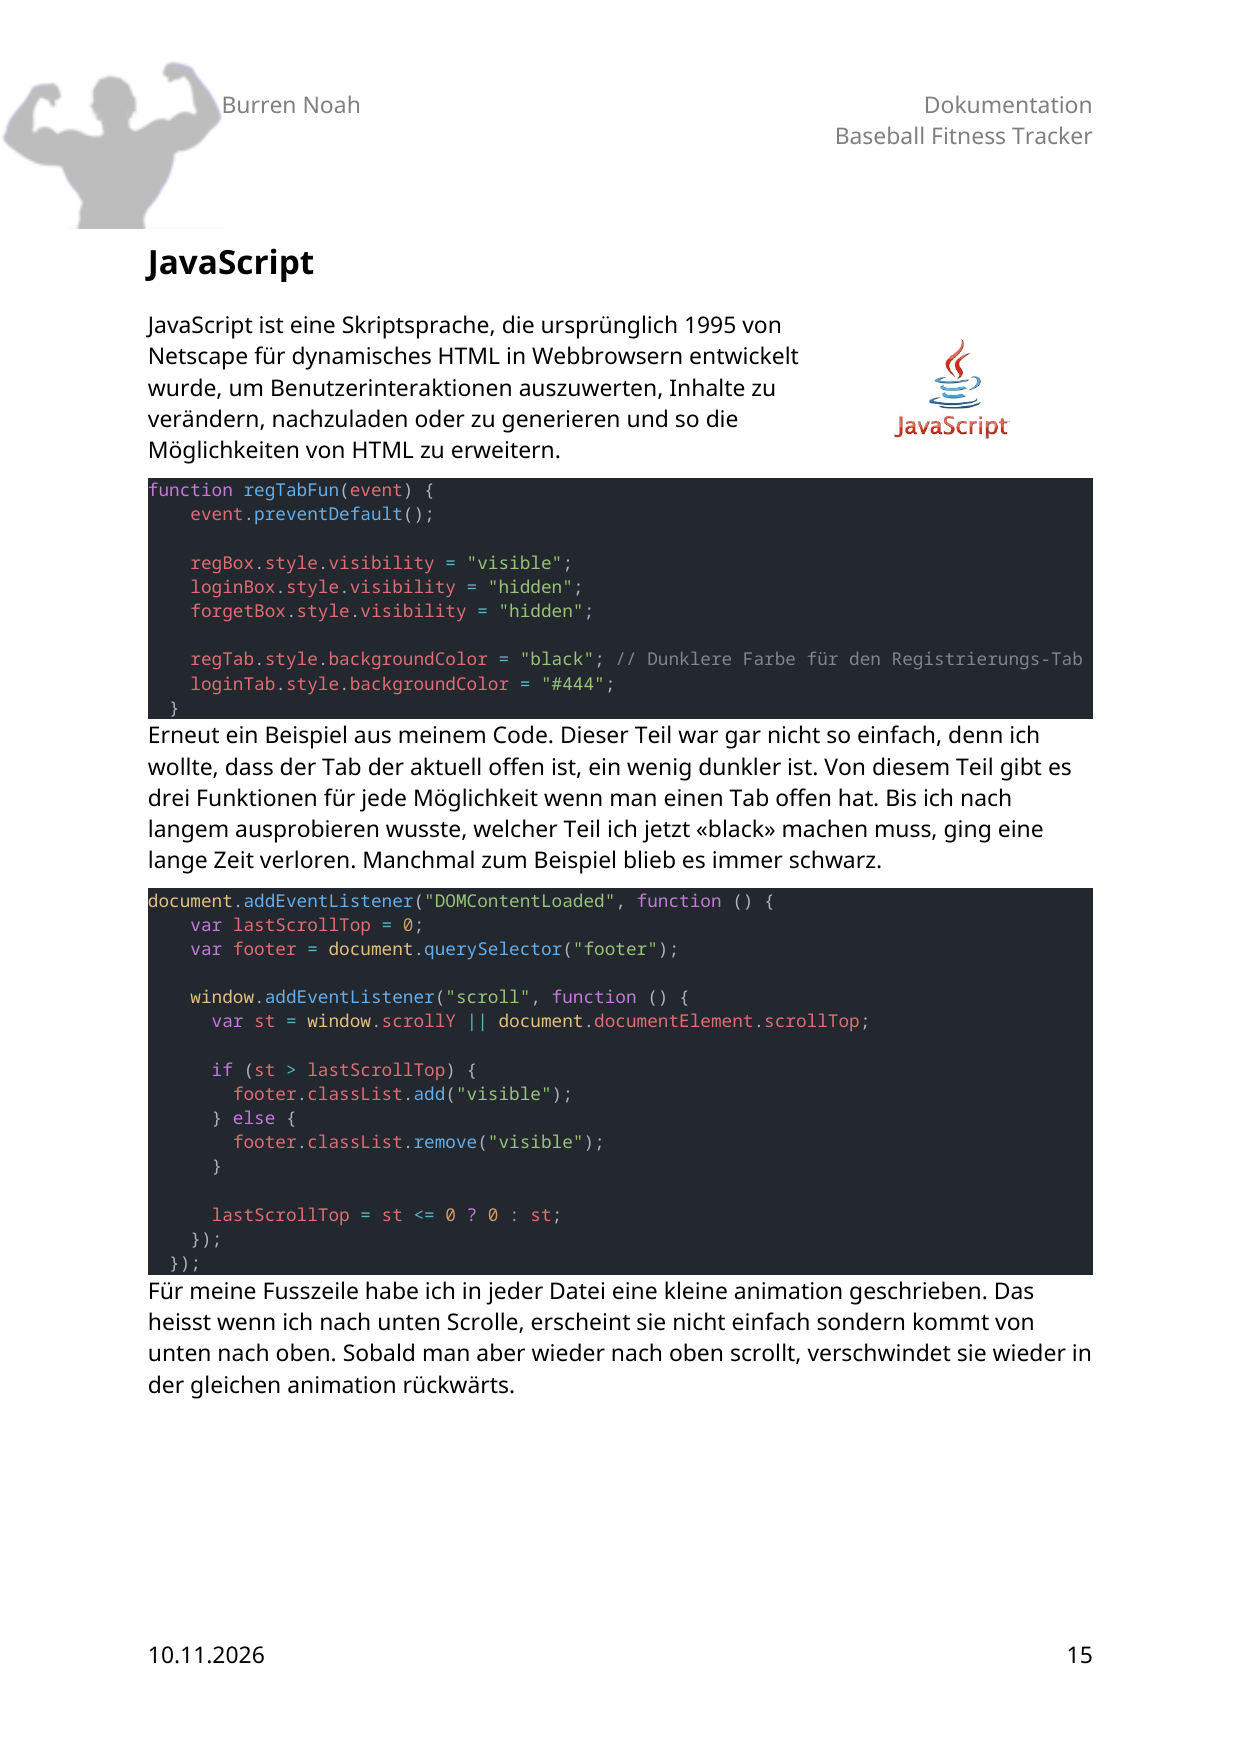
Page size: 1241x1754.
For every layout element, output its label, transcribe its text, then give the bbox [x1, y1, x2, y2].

picture [832, 321, 1072, 456]
text window.addEventListener("scroll", function () { [148, 985, 1093, 1009]
text regBox.style.visibility = "visible"; [148, 550, 1093, 574]
text } [148, 695, 1093, 719]
subtitle JavaScript [148, 238, 1093, 284]
text footer.classList.remove("visible"); [148, 1130, 1093, 1154]
text var lastScrollTop = 0; [148, 912, 1093, 936]
text }); [148, 1251, 1093, 1275]
text event.preventDefault(); [148, 502, 1093, 526]
text loginBox.style.visibility = "hidden"; [148, 574, 1093, 598]
text document.addEventListener("DOMContentLoaded", function () { [148, 888, 1093, 912]
text JavaScript ist eine Skriptsprache, die ursprünglich 1995 von Netscape für dynamisches HTML in Webbrowsern entwickelt wurde, um Benutzerinteraktionen auszuwerten, Inhalte zu verändern, nachzuladen oder zu generieren und so die Möglichkeiten von HTML zu erweitern. [148, 309, 1093, 465]
text }); [148, 1226, 1093, 1251]
text lastScrollTop = st <= 0 ? 0 : st; [148, 1202, 1093, 1226]
text forgetBox.style.visibility = "hidden"; [148, 598, 1093, 623]
text var st = window.scrollY || document.documentElement.scrollTop; [148, 1009, 1093, 1033]
text footer.classList.add("visible"); [148, 1081, 1093, 1106]
text loginTab.style.backgroundColor = "#444"; [148, 671, 1093, 695]
text function regTabFun(event) { [148, 478, 1093, 502]
text } else { [148, 1106, 1093, 1130]
text Für meine Fusszeile habe ich in jeder Datei eine kleine animation geschrieben. Das heisst wenn ich nach unten Scrolle, erscheint sie nicht einfach sondern kommt von unten nach oben. Sobald man aber wieder nach oben scrollt, verschwindet sie wieder in der gleichen animation rückwärts. [148, 1275, 1093, 1400]
text var footer = document.querySelector("footer"); [148, 936, 1093, 961]
text Erneut ein Beispiel aus meinem Code. Dieser Teil war gar nicht so einfach, denn ich wollte, dass der Tab der aktuell offen ist, ein wenig dunkler ist. Von diesem Teil gibt es drei Funktionen für jede Möglichkeit wenn man einen Tab offen hat. Bis ich nach langem ausprobieren wusste, welcher Teil ich jetzt «black» machen muss, ging eine lange Zeit verloren. Manchmal zum Beispiel blieb es immer schwarz. [148, 719, 1093, 876]
text } [148, 1154, 1093, 1178]
text if (st > lastScrollTop) { [148, 1057, 1093, 1081]
text regTab.style.backgroundColor = "black"; // Dunklere Farbe für den Registrierungs-Tab [148, 647, 1093, 671]
